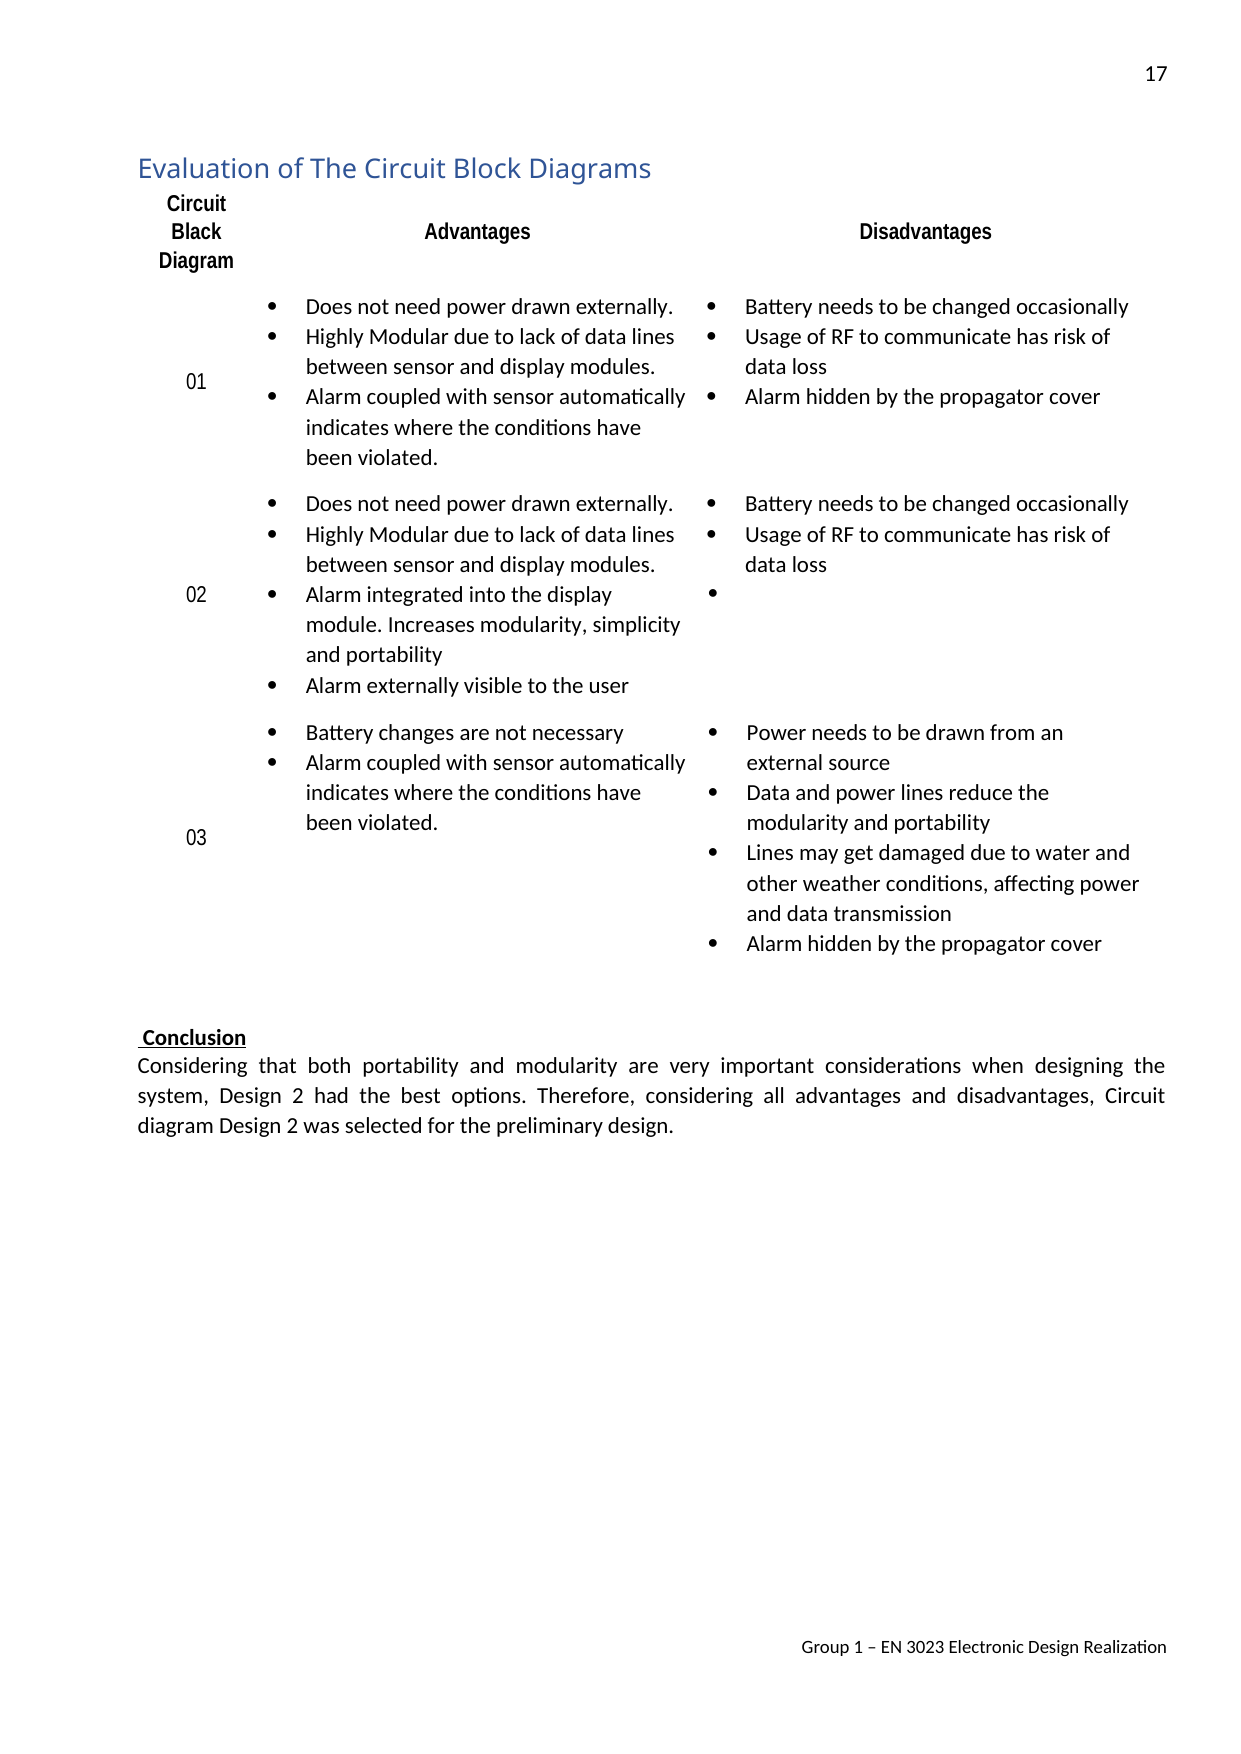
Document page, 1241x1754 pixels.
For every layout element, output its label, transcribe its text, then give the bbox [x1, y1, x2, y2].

table_header Circuit Black Diagram [138, 190, 255, 292]
table_cell Power needs to be drawn from an external source Data and power lines reduce the modularity and portability Lines may get damaged due to water and other weather conditions, affecting power and data transmission Alarm hidden by the propagator cover [700, 718, 1152, 976]
table_header Disadvantages [700, 190, 1152, 292]
table_header Advantages [255, 190, 699, 292]
table_cell Does not need power drawn externally. Highly Modular due to lack of data lines between sensor and display modules. Alarm integrated into the display module. Increases modularity, simplicity and portability Alarm externally visible to the user [255, 490, 699, 718]
table_cell Battery needs to be changed occasionally Usage of RF to communicate has risk of data loss Alarm hidden by the propagator cover [700, 292, 1152, 489]
table_cell 02 [138, 490, 255, 718]
table_cell Does not need power drawn externally. Highly Modular due to lack of data lines between sensor and display modules. Alarm coupled with sensor automatically indicates where the conditions have been violated. [255, 292, 699, 489]
table_cell Battery changes are not necessary Alarm coupled with sensor automatically indicates where the conditions have been violated. [255, 718, 699, 976]
subtitle Evaluation of The Circuit Block Diagrams [137, 150, 1167, 187]
text Considering that both portability and modularity are very important considerations when designing the system, Design 2 had the best options. Therefore, considering all advantages and disadvantages, Circuit diagram Design 2 was selected for the preliminary design. [137, 1051, 1167, 1139]
table_cell Battery needs to be changed occasionally Usage of RF to communicate has risk of data loss [700, 490, 1152, 718]
table_cell 01 [138, 292, 255, 489]
text Conclusion [137, 1023, 1167, 1051]
table_cell 03 [138, 718, 255, 976]
